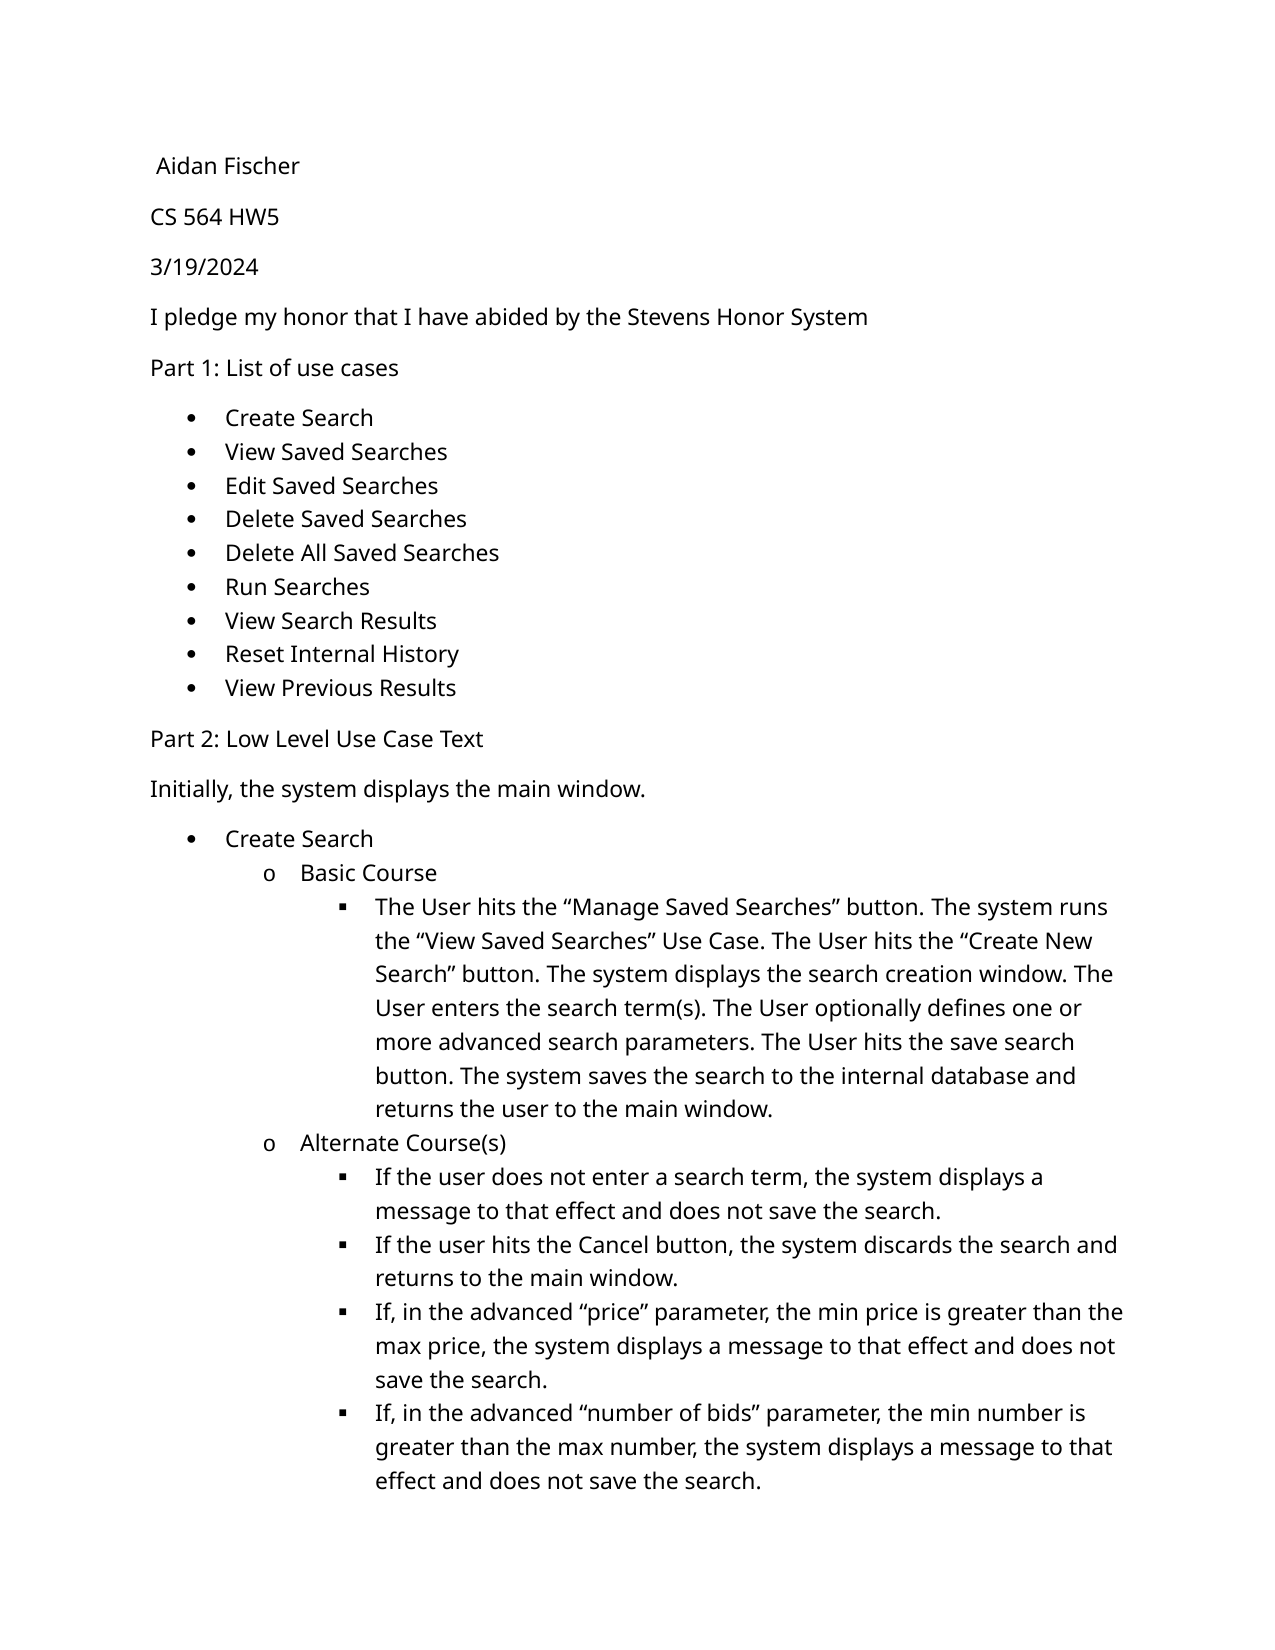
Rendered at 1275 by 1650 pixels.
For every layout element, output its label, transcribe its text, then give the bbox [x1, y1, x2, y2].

text Initially, the system displays the main window. [150, 773, 1125, 804]
list Reset Internal History [187, 638, 1125, 669]
list If the user does not enter a search term, the system displays a message to that effect and does not save the search. [337, 1161, 1125, 1226]
list Create Search [187, 823, 1125, 854]
list If, in the advanced “price” parameter, the min price is greater than the max price, the system displays a message to that effect and does not save the search. [337, 1296, 1125, 1395]
list If, in the advanced “number of bids” parameter, the min number is greater than the max number, the system displays a message to that effect and does not save the search. [337, 1397, 1125, 1496]
text Aidan Fischer [150, 150, 1125, 181]
list View Previous Results [187, 672, 1125, 703]
text CS 564 HW5 [150, 200, 1125, 232]
list Edit Saved Searches [187, 469, 1125, 501]
list Run Searches [187, 571, 1125, 602]
list Delete Saved Searches [187, 503, 1125, 534]
text Part 1: List of use cases [150, 352, 1125, 383]
list If the user hits the Cancel button, the system discards the search and returns to the main window. [337, 1228, 1125, 1293]
text I pledge my honor that I have abided by the Stevens Honor System [150, 301, 1125, 332]
list View Saved Searches [187, 436, 1125, 467]
list Alternate Course(s) [262, 1127, 1125, 1158]
list The User hits the “Manage Saved Searches” button. The system runs the “View Saved Searches” Use Case. The User hits the “Create New Search” button. The system displays the search creation window. The User enters the search term(s). The User optionally defines one or more advanced search parameters. The User hits the save search button. The system saves the search to the internal database and returns the user to the main window. [337, 891, 1125, 1125]
list View Search Results [187, 604, 1125, 636]
list Basic Course [262, 857, 1125, 888]
text Part 2: Low Level Use Case Text [150, 722, 1125, 754]
text 3/19/2024 [150, 251, 1125, 282]
list Create Search [187, 402, 1125, 433]
list Delete All Saved Searches [187, 537, 1125, 568]
